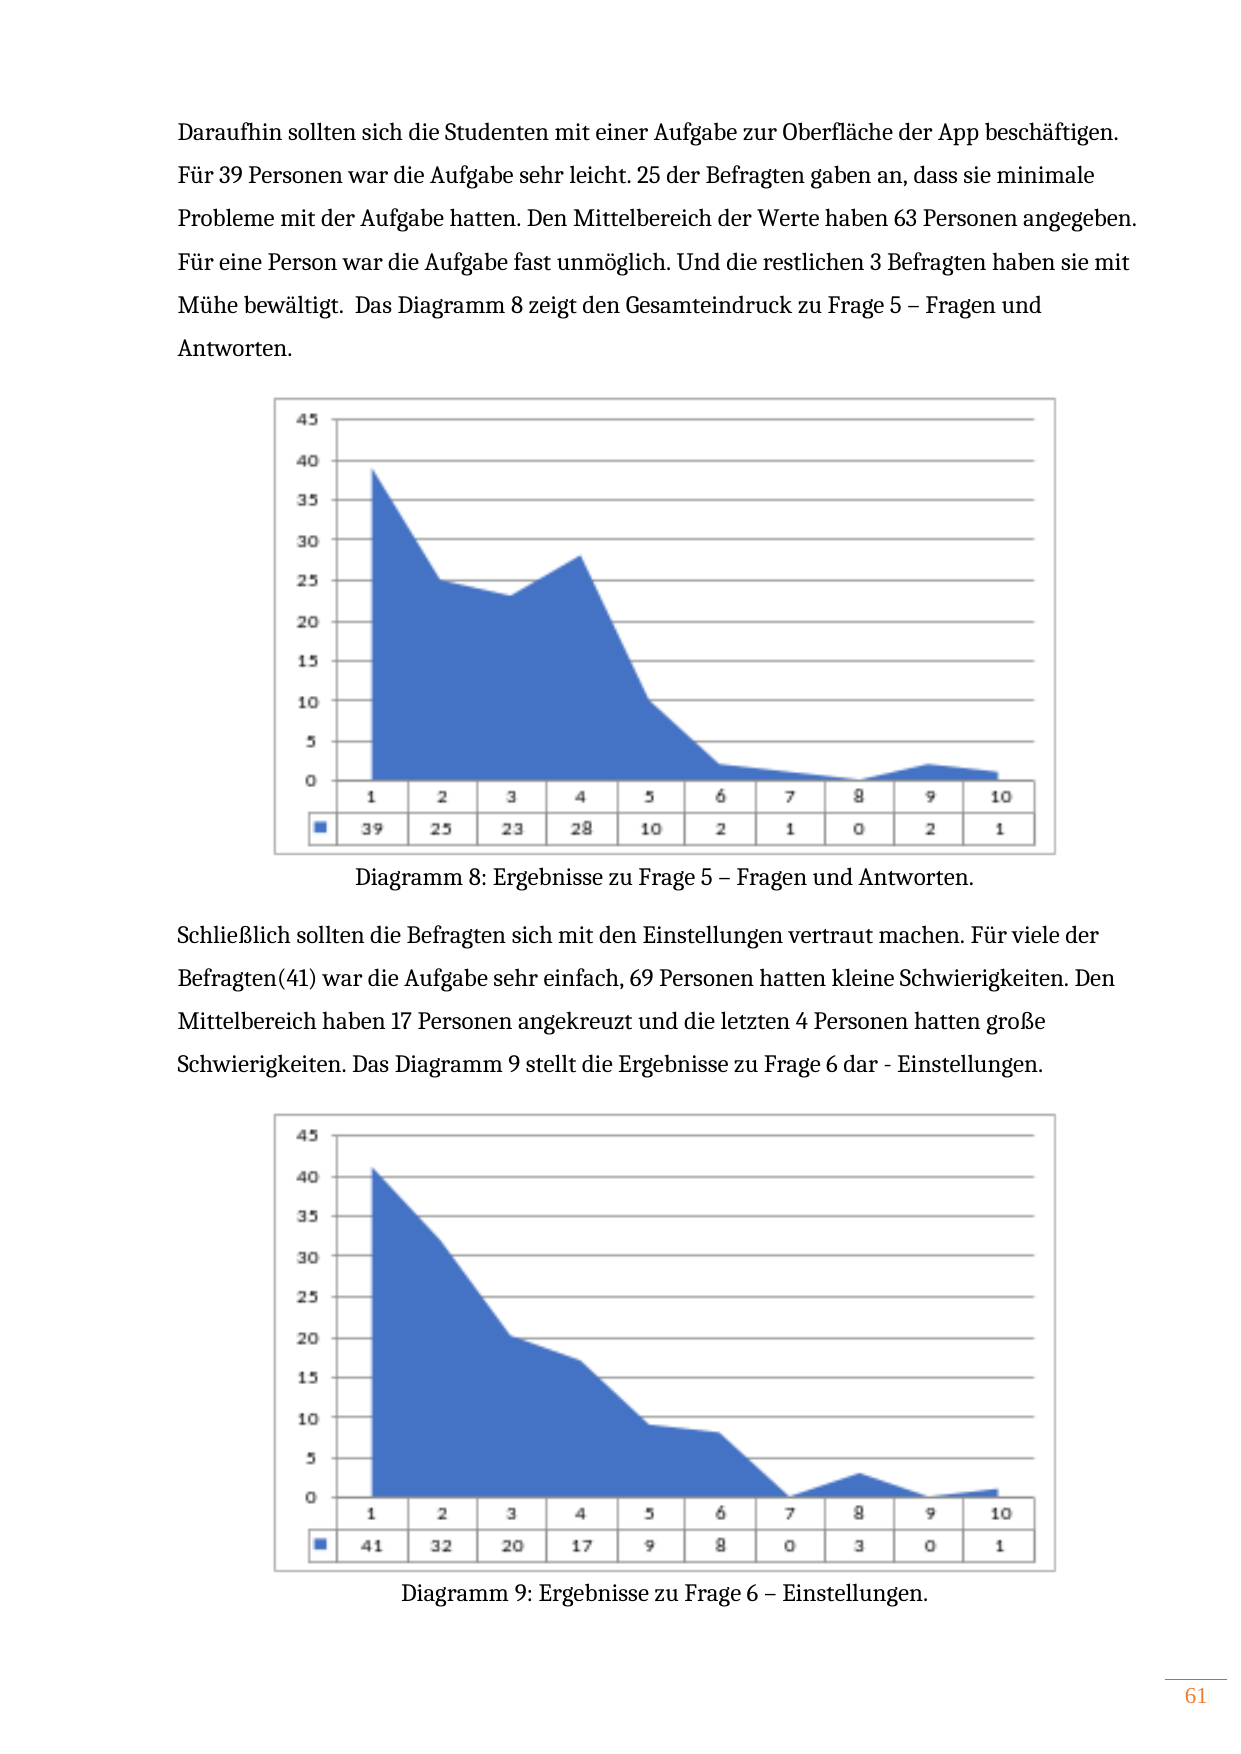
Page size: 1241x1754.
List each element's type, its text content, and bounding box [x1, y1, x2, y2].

text Schließlich sollten die Befragten sich mit den Einstellungen vertraut machen. Für viele der Befragten(41) war die Aufgabe sehr einfach, 69 Personen hatten kleine Schwierigkeiten. Den Mittelbereich haben 17 Personen angekreuzt und die letzten 4 Personen hatten große Schwierigkeiten. Das Diagramm 9 stellt die Ergebnisse zu Frage 6 dar - Einstellungen. [177, 921, 1152, 1079]
text Daraufhin sollten sich die Studenten mit einer Aufgabe zur Oberfläche der App beschäftigen. Für 39 Personen war die Aufgabe sehr leicht. 25 der Befragten gaben an, dass sie minimale Probleme mit der Aufgabe hatten. Den Mittelbereich der Werte haben 63 Personen angegeben. Für eine Person war die Aufgabe fast unmöglich. Und die restlichen 3 Befragten haben sie mit Mühe bewältigt. Das Diagramm 8 zeigt den Gesamteindruck zu Frage 5 – Fragen und Antworten. [177, 118, 1152, 362]
text Diagramm 9: Ergebnisse zu Frage 6 – Einstellungen. [177, 1579, 1152, 1608]
text Diagramm 8: Ergebnisse zu Frage 5 – Fragen und Antworten. [177, 863, 1152, 892]
